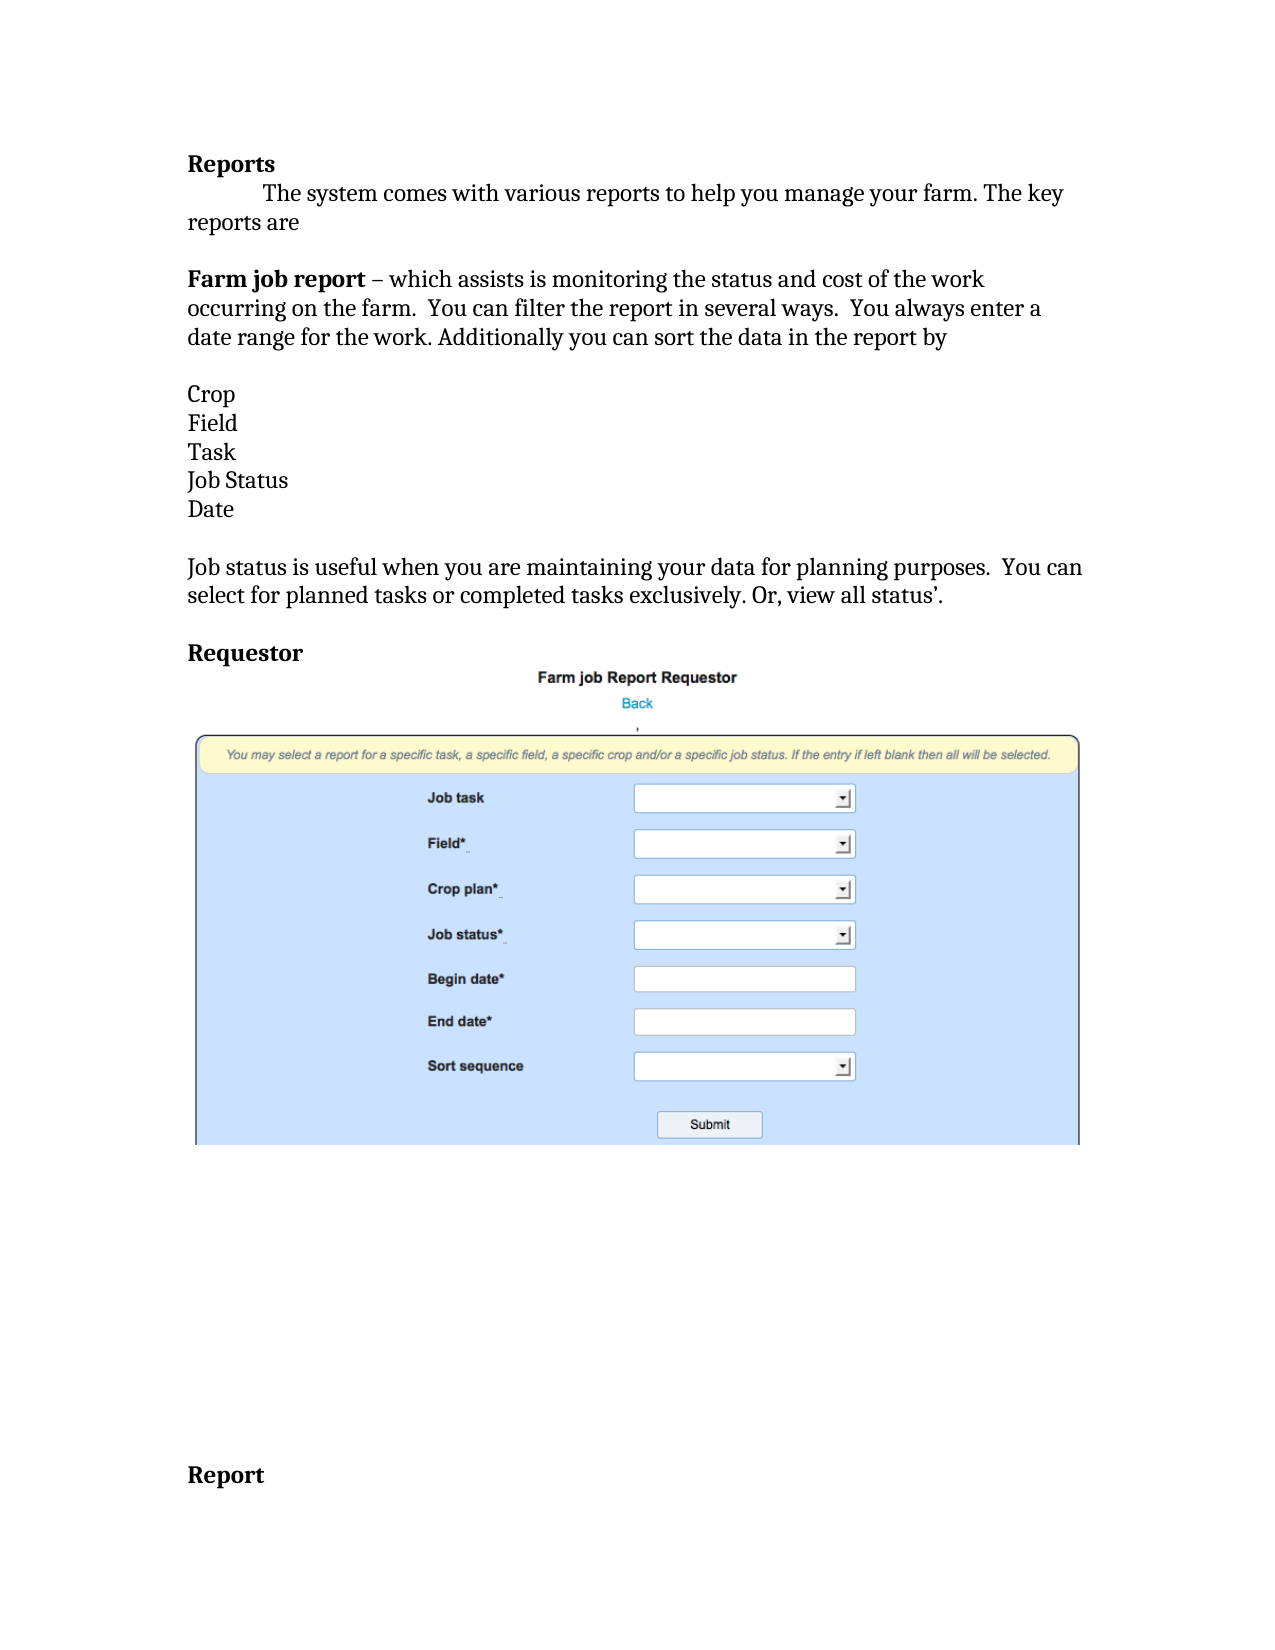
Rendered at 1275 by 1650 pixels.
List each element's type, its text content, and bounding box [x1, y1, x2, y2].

text The system comes with various reports to help you manage your farm. The key reports are [187, 179, 1087, 236]
text Job status is useful when you are maintaining your data for planning purposes. You can select for planned tasks or completed tasks exclusively. Or, view all status’. [187, 552, 1087, 610]
text Task [187, 437, 1087, 466]
picture [187, 667, 1088, 1145]
text Date [187, 495, 1087, 524]
text Farm job report – which assists is monitoring the status and cost of the work occurring on the farm. You can filter the report in several ways. You always enter a date range for the work. Additionally you can sort the data in the report by [187, 265, 1087, 351]
text Crop [187, 380, 1087, 409]
text Field [187, 409, 1087, 437]
text Report [187, 1461, 1087, 1489]
text Job Status [187, 466, 1087, 495]
text Requestor [187, 639, 1087, 667]
text Reports [187, 150, 1087, 179]
